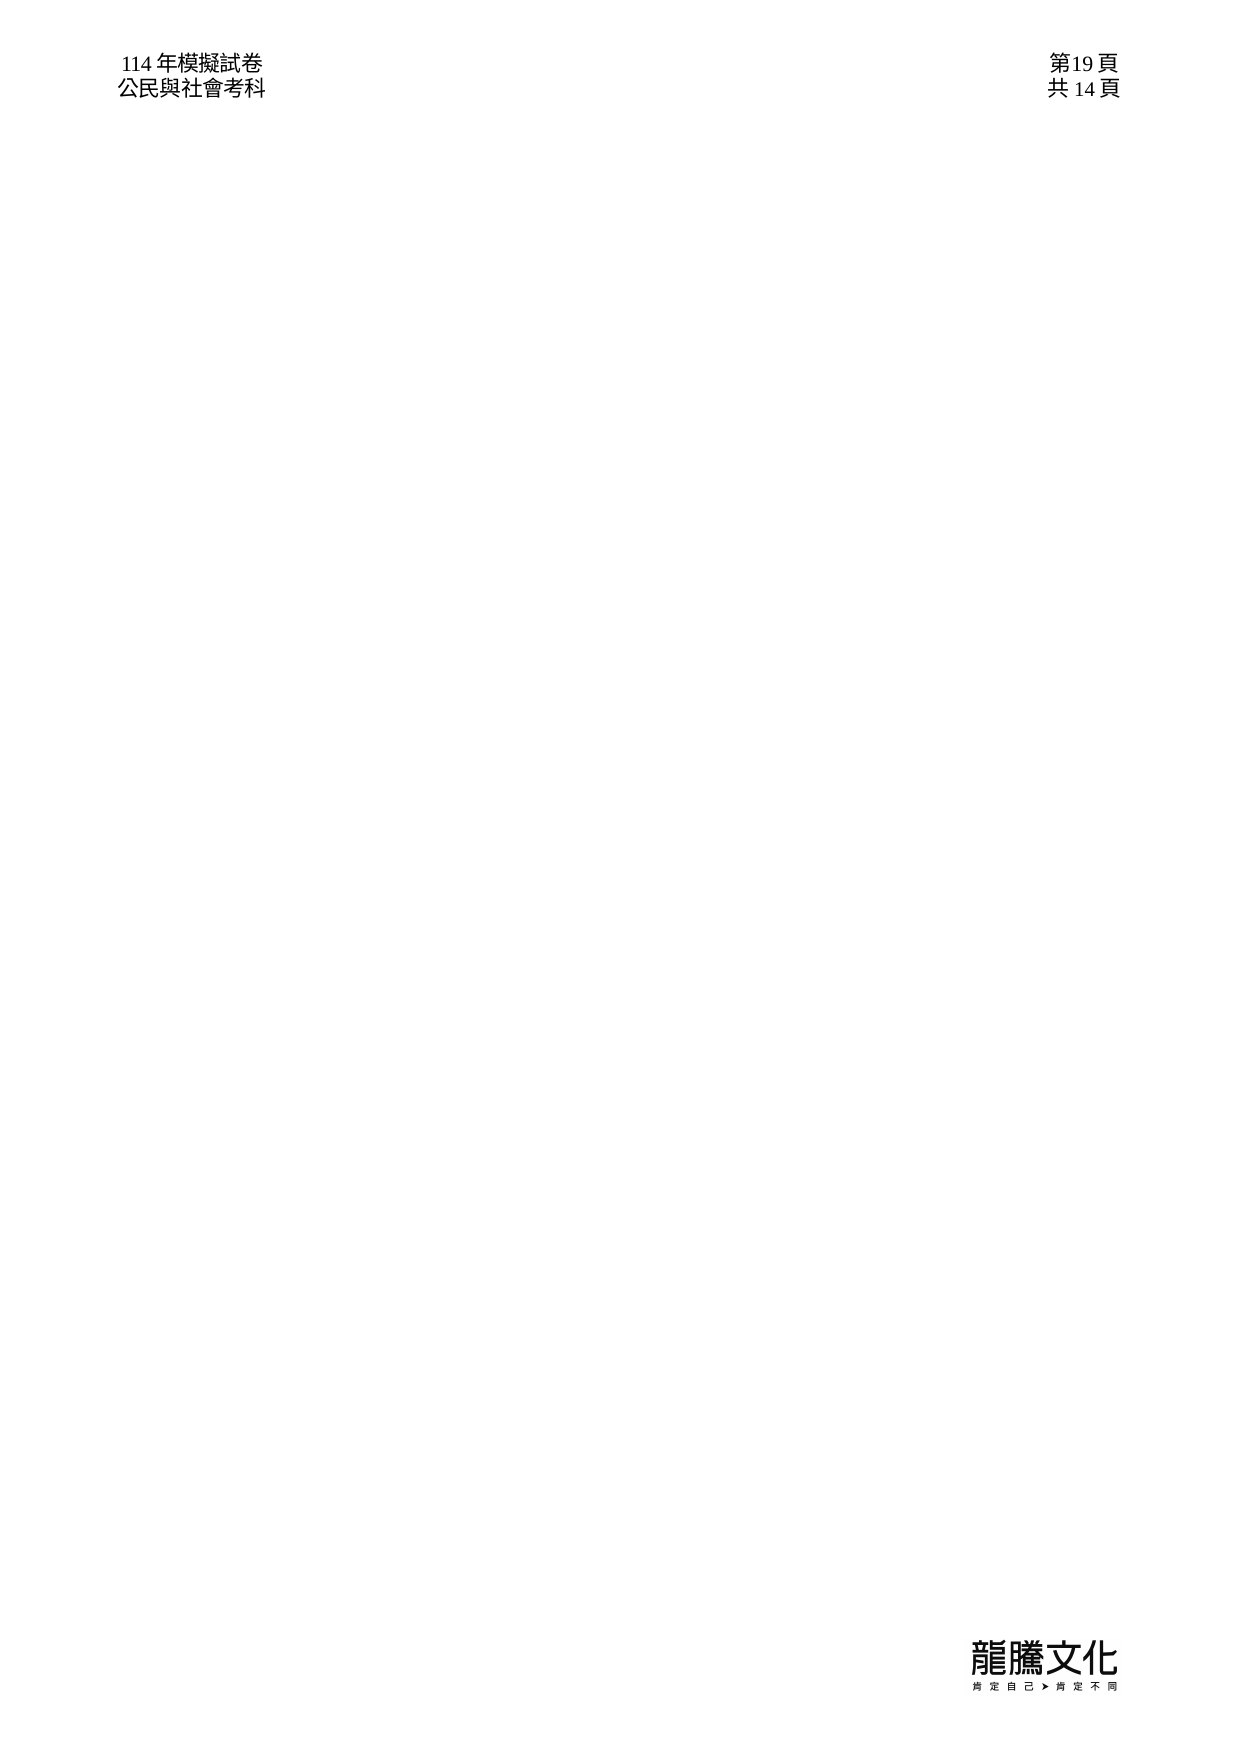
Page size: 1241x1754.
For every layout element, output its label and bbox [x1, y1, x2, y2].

picture [962, 1638, 1123, 1695]
